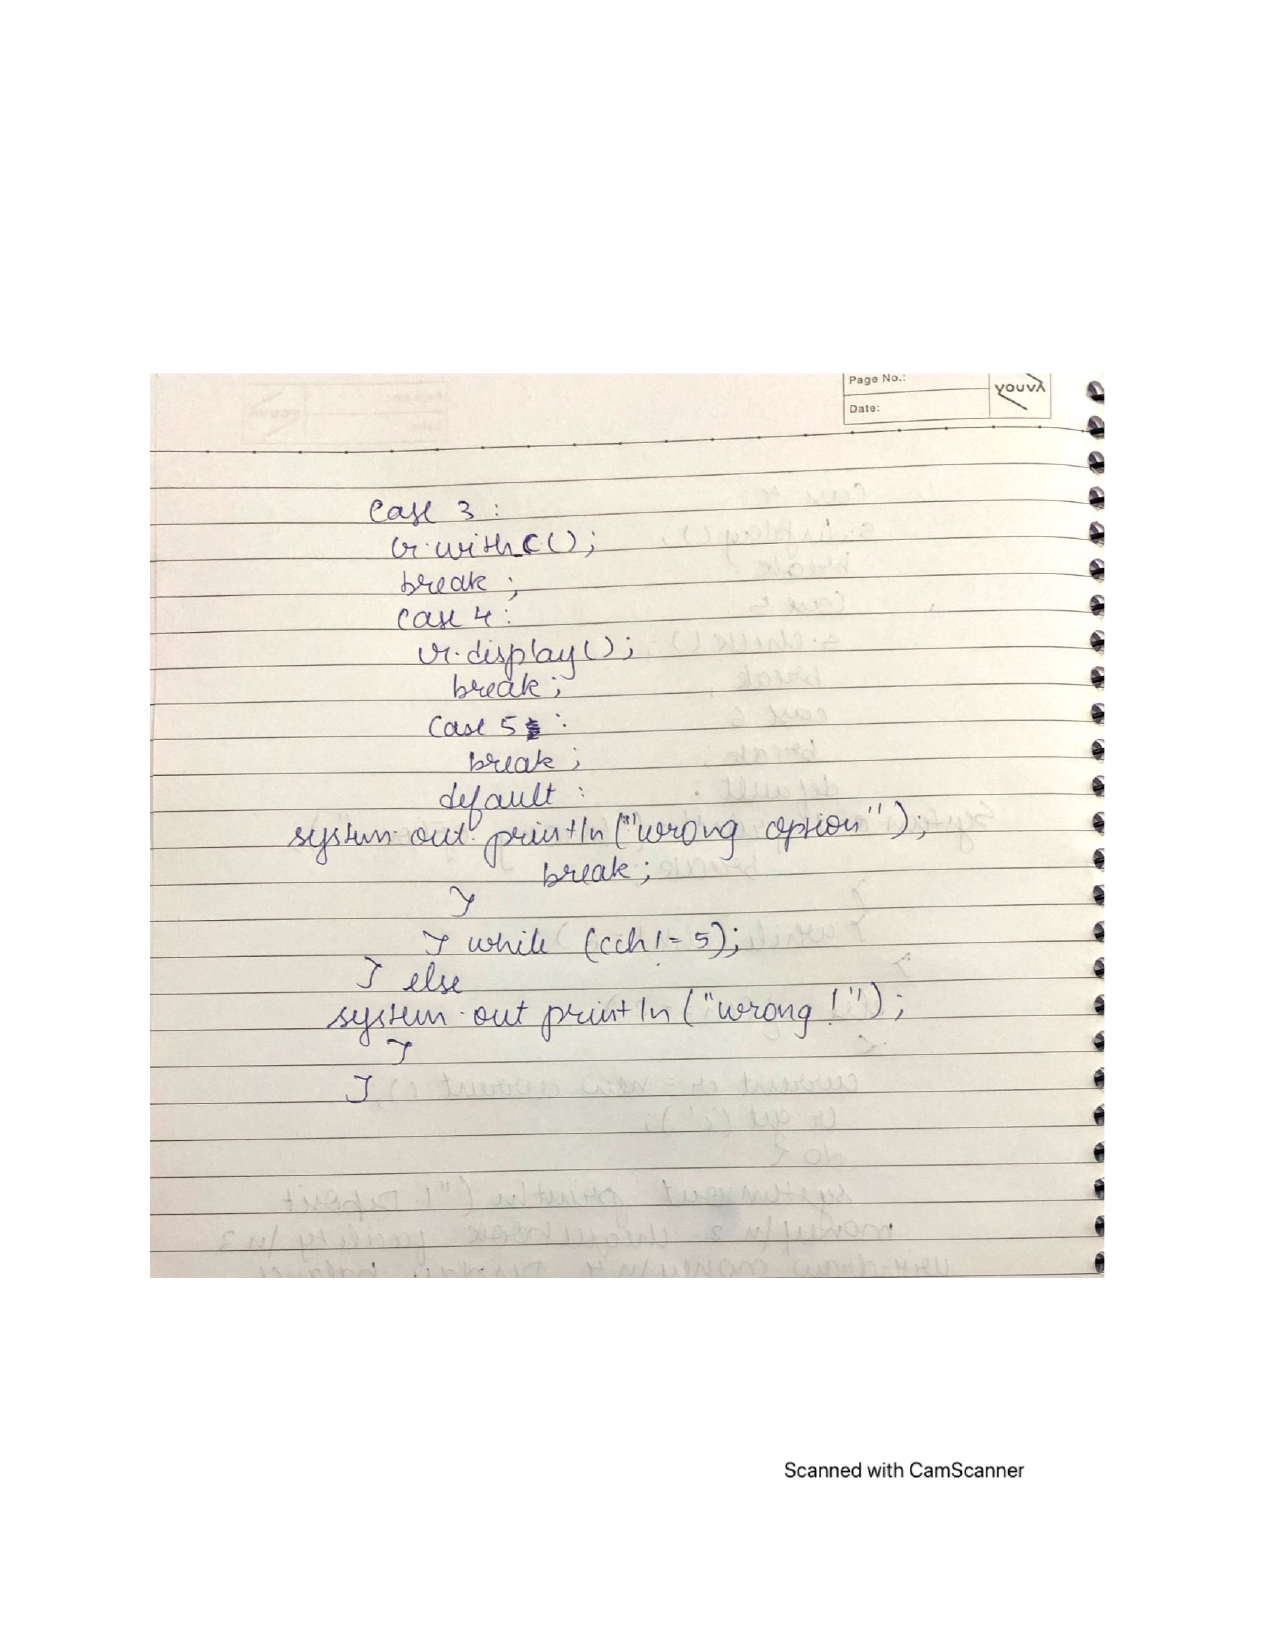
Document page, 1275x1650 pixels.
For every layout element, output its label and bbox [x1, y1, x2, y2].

picture [150, 150, 1105, 1500]
